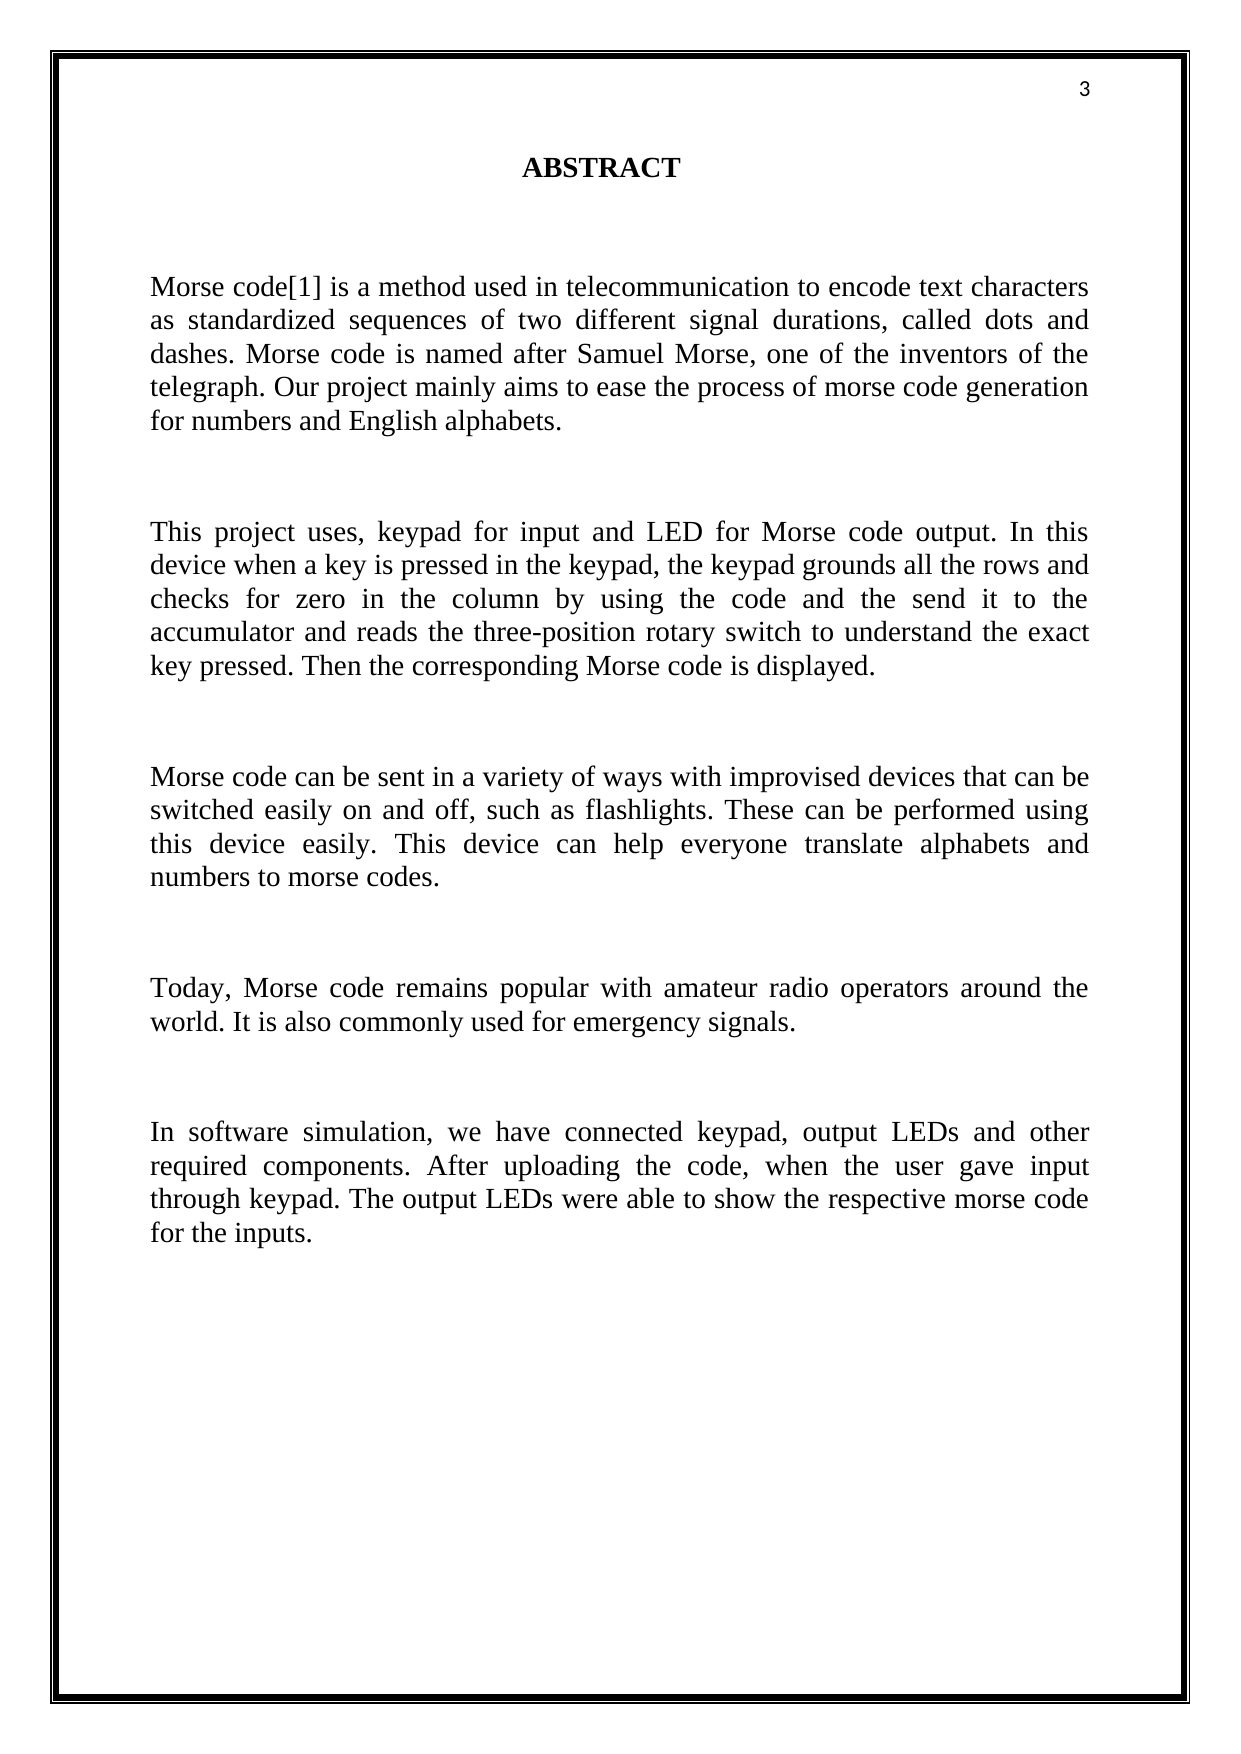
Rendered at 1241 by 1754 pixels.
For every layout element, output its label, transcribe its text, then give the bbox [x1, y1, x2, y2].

text Morse code can be sent in a variety of ways with improvised devices that can be switched easily on and off, such as flashlights. These can be performed using this device easily. This device can help everyone translate alphabets and numbers to morse codes. [150, 759, 1090, 893]
text This project uses, keypad for input and LED for Morse code output. In this device when a key is pressed in the keypad, the keypad grounds all the rows and checks for zero in the column by using the code and the send it to the accumulator and reads the three-position rotary switch to understand the exact key pressed. Then the corresponding Morse code is displayed. [150, 514, 1090, 681]
text In software simulation, we have connected keypad, output LEDs and other required components. After uploading the code, when the user gave input through keypad. The output LEDs were able to show the respective morse code for the inputs. [150, 1114, 1090, 1249]
text Today, Morse code remains popular with amateur radio operators around the world. It is also commonly used for emergency signals. [150, 970, 1090, 1037]
text ABSTRACT [150, 150, 1090, 183]
text Morse code[1] is a method used in telecommunication to encode text characters as standardized sequences of two different signal durations, called dots and dashes. Morse code is named after Samuel Morse, one of the inventors of the telegraph. Our project mainly aims to ease the process of morse code generation for numbers and English alphabets. [150, 269, 1090, 436]
